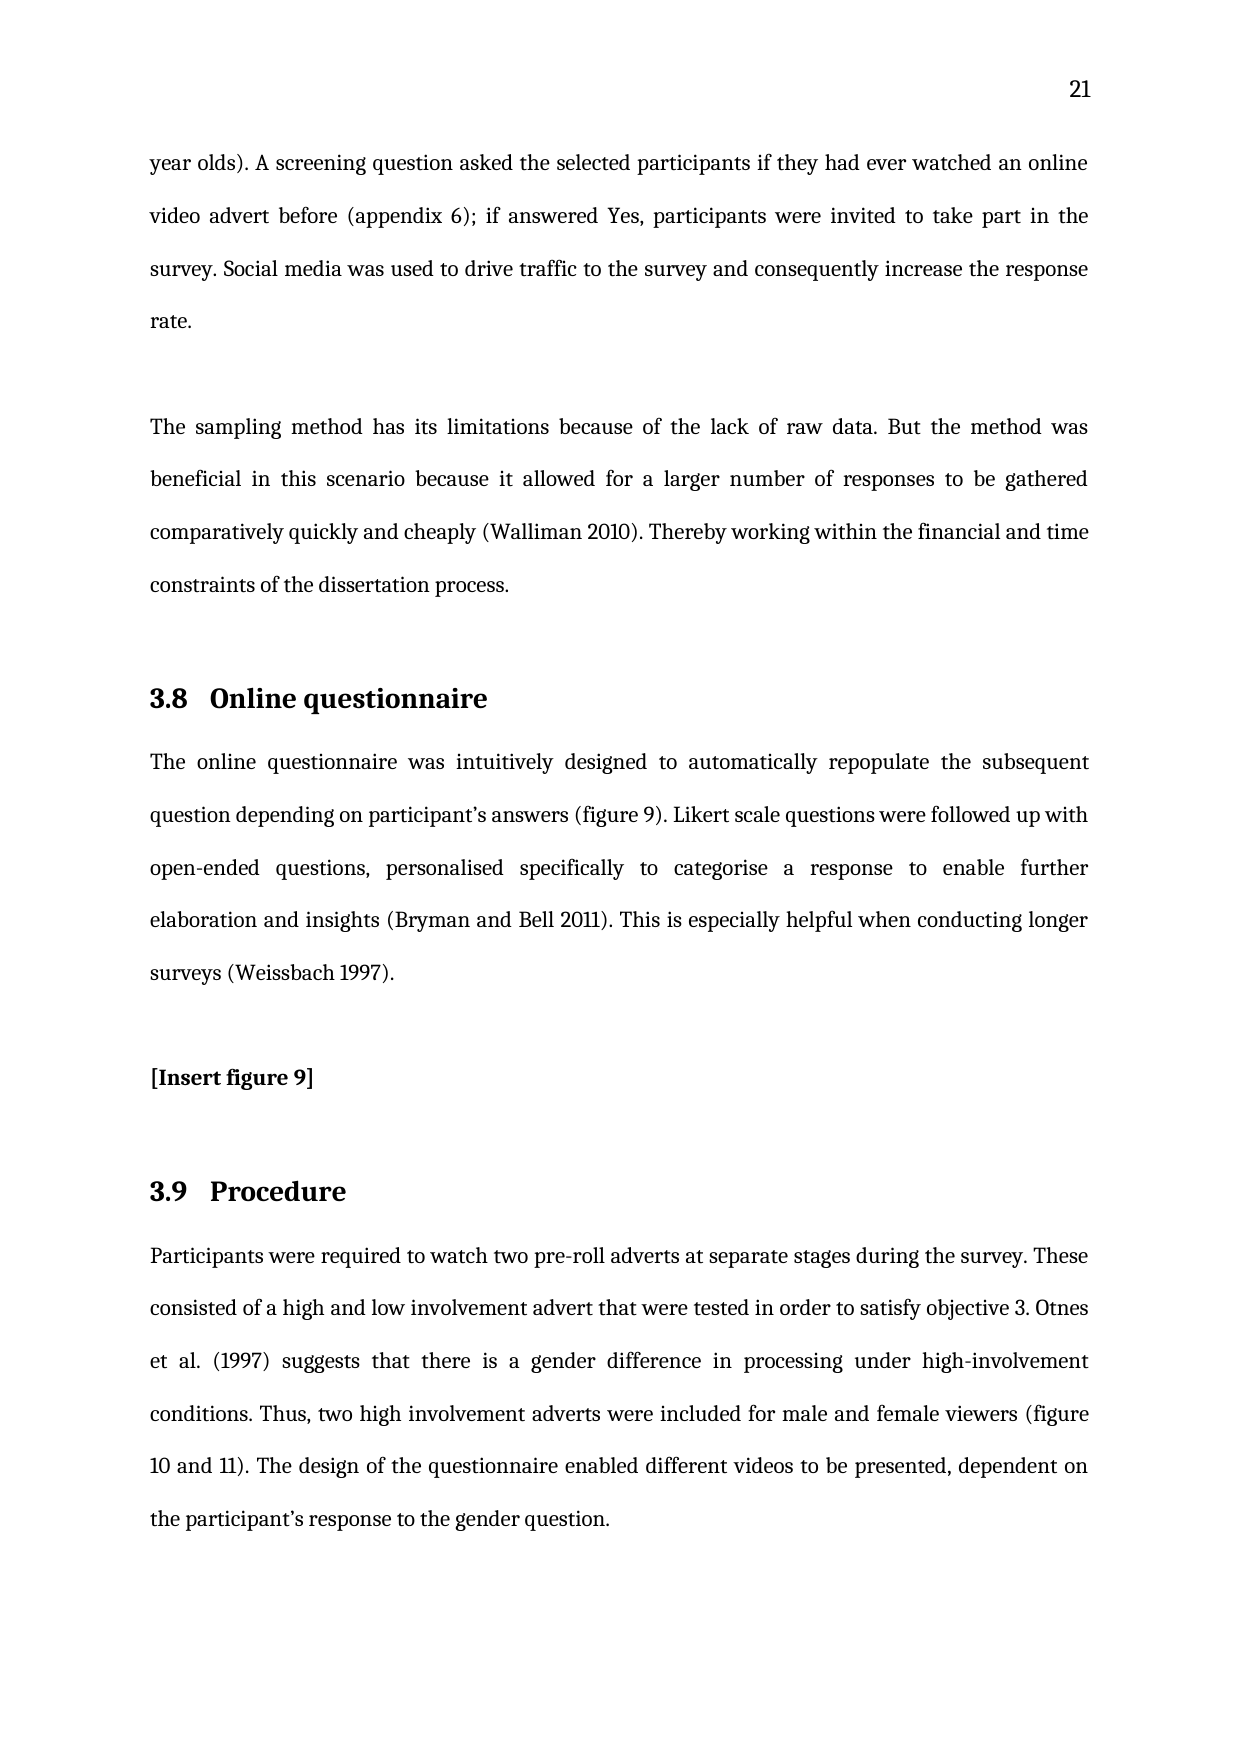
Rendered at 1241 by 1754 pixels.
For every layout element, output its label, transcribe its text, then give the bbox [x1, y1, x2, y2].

text [Insert figure 9] [150, 1065, 1090, 1092]
text The sampling method has its limitations because of the lack of raw data. But the method was beneficial in this scenario because it allowed for a larger number of responses to be gathered comparatively quickly and cheaply (Walliman 2010). Thereby working within the financial and time constraints of the dissertation process. [150, 413, 1090, 598]
subtitle Procedure [150, 1175, 1090, 1209]
subtitle Online questionnaire [150, 682, 1090, 715]
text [150, 150, 1090, 334]
text Participants were required to watch two pre-roll adverts at separate stages during the survey. These consisted of a high and low involvement advert that were tested in order to satisfy objective 3. Otnes et al. (1997) suggests that there is a gender difference in processing under high-involvement conditions. Thus, two high involvement adverts were included for male and female viewers (figure 10 and 11). The design of the questionnaire enabled different videos to be presented, dependent on the participant’s response to the gender question. [150, 1242, 1090, 1532]
text The online questionnaire was intuitively designed to automatically repopulate the subsequent question depending on participant’s answers (figure 9). Likert scale questions were followed up with open-ended questions, personalised specifically to categorise a response to enable further elaboration and insights (Bryman and Bell 2011). This is especially helpful when conducting longer surveys (Weissbach 1997). [150, 749, 1090, 986]
